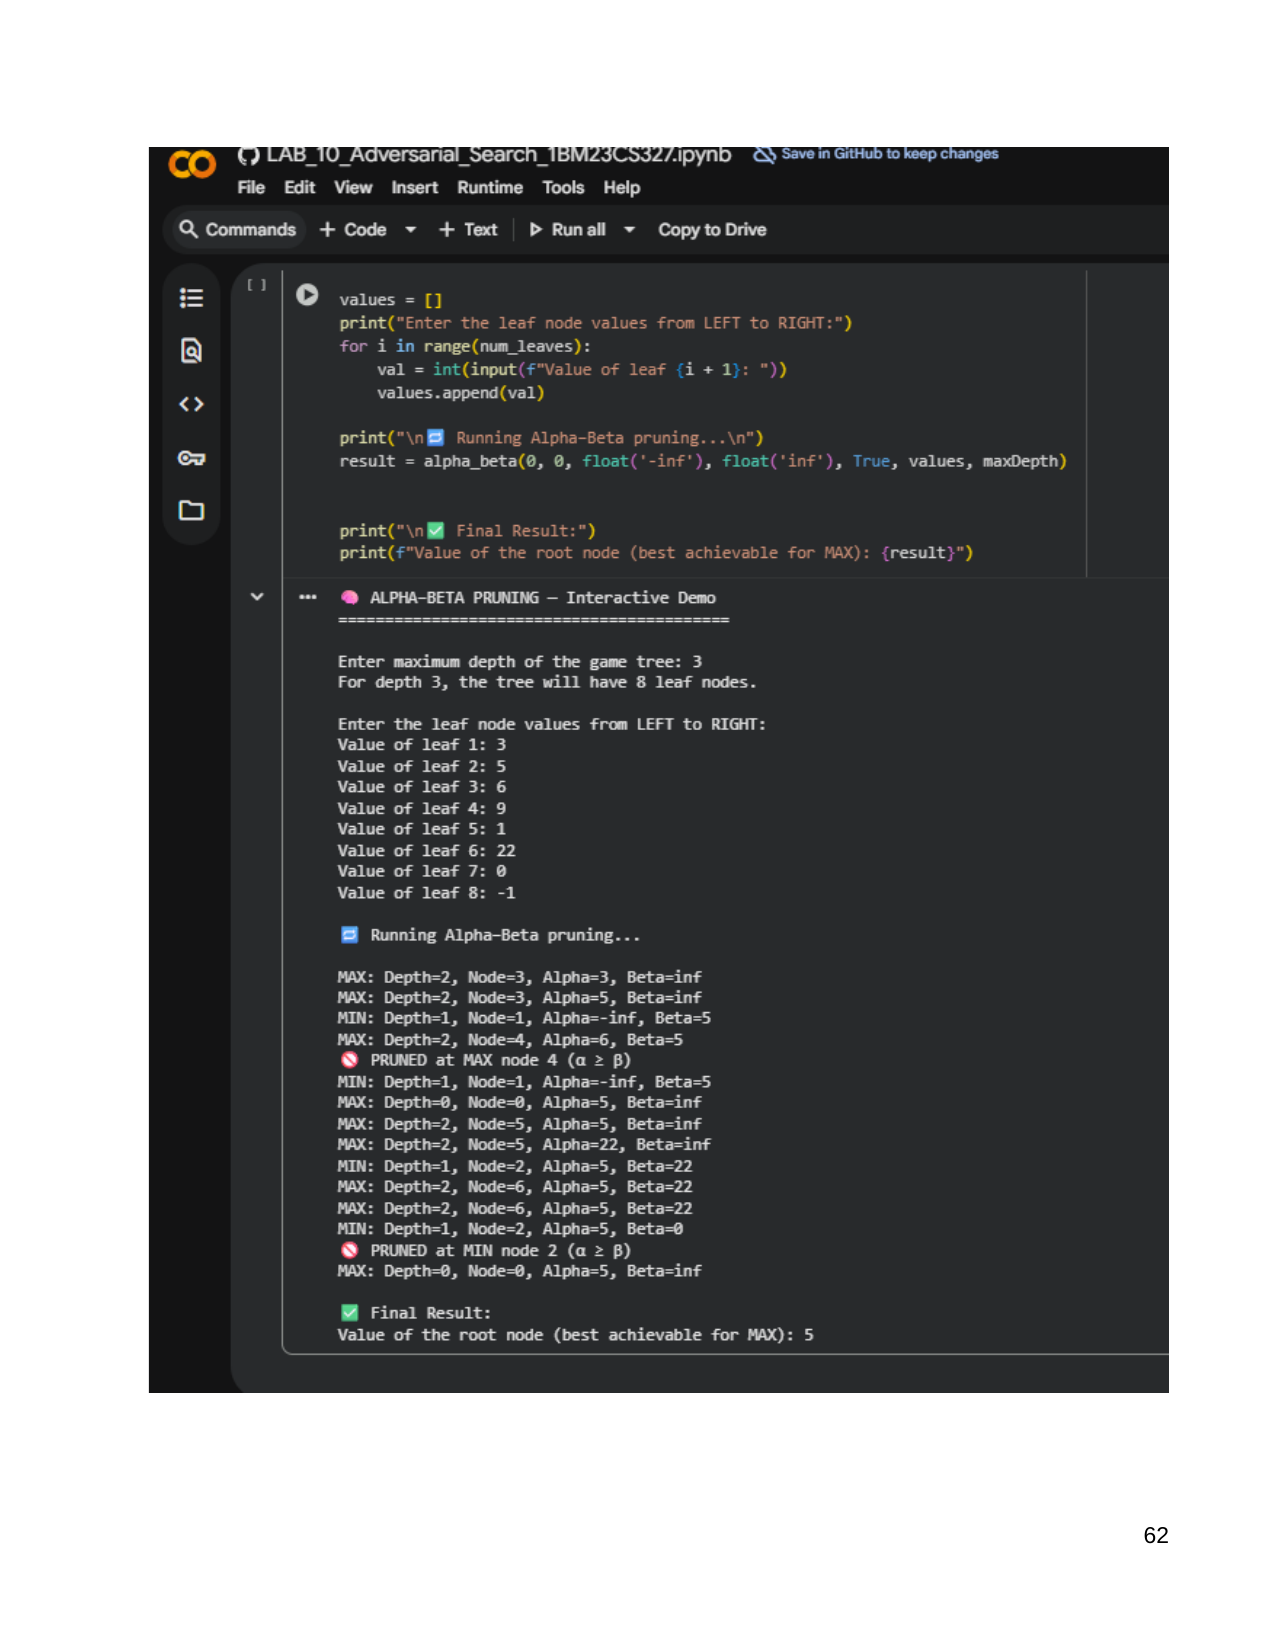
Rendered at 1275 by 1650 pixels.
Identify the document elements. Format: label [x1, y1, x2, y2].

picture [148, 147, 1169, 1393]
